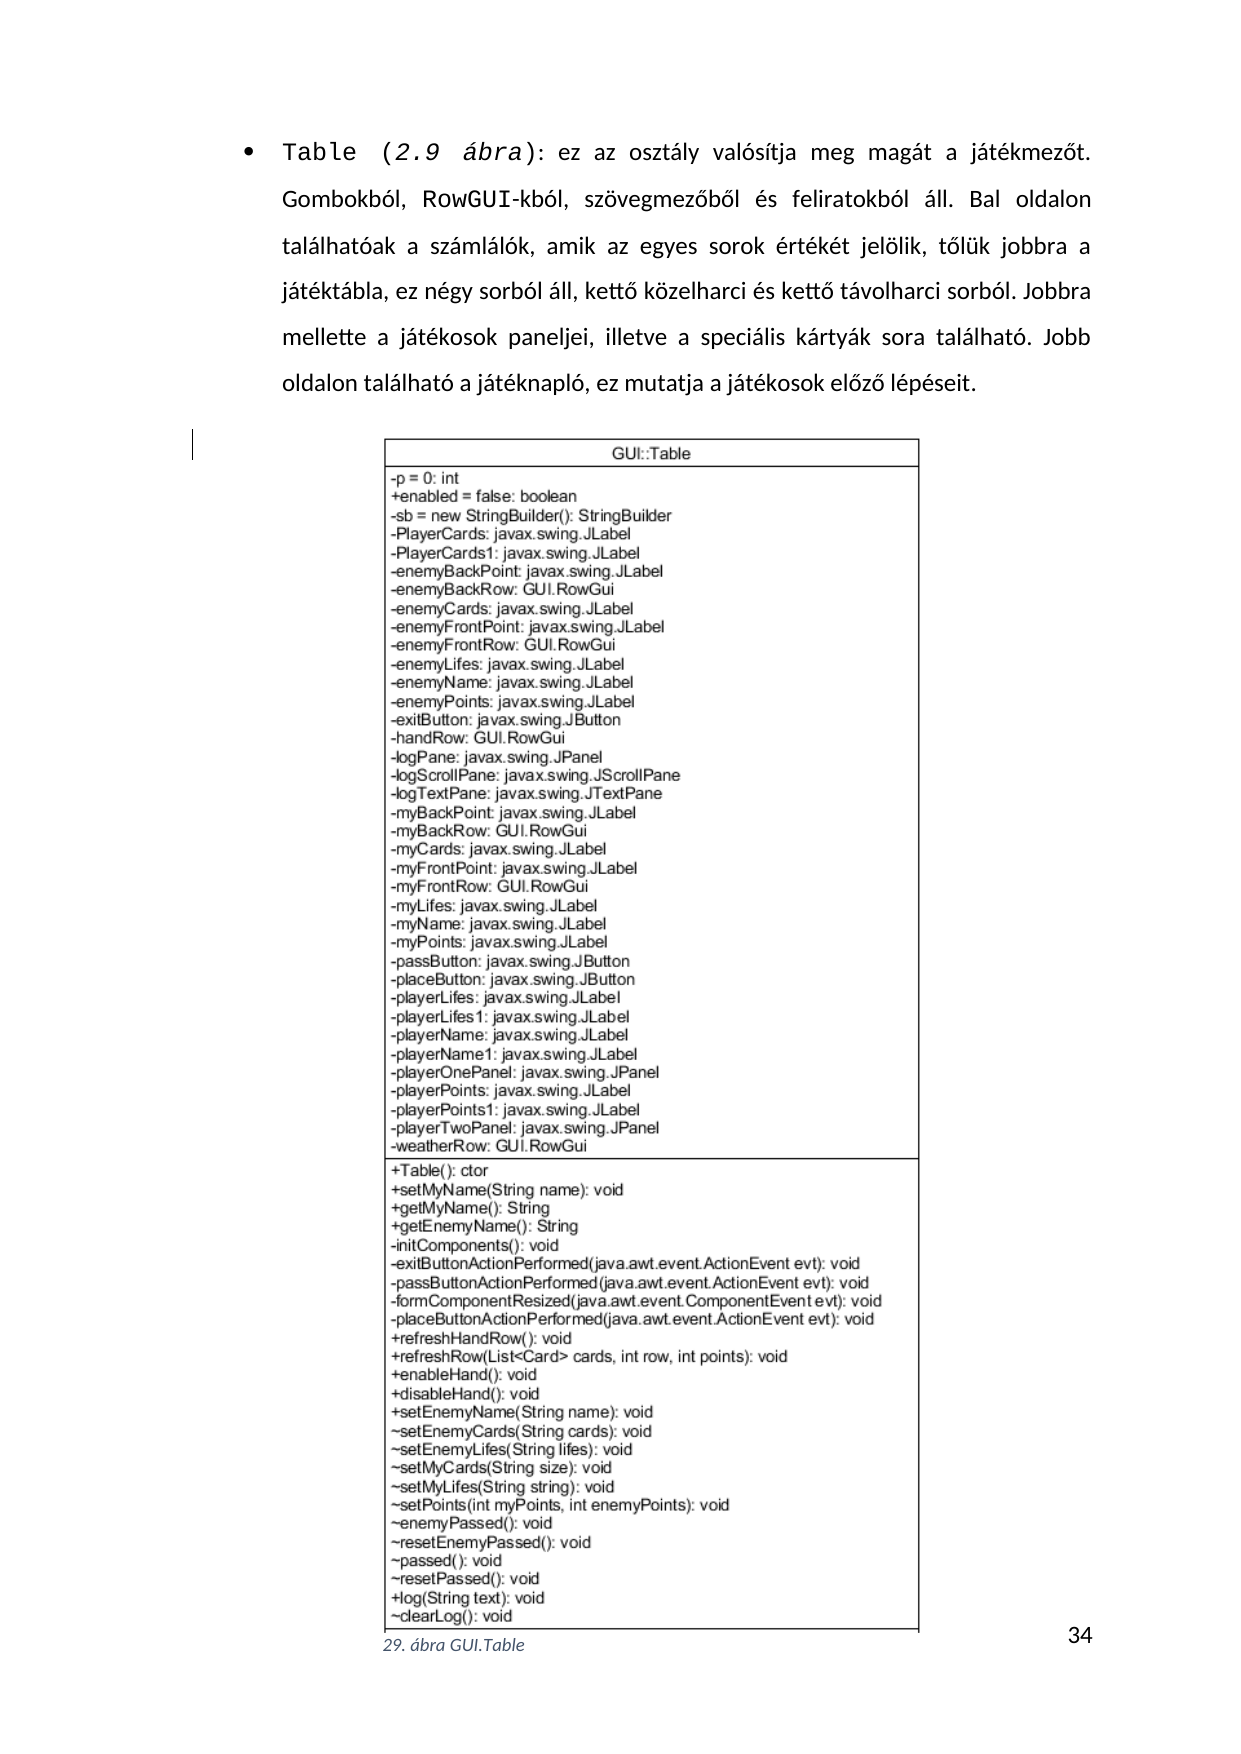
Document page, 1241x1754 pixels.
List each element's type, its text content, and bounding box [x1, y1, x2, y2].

picture [378, 431, 926, 1636]
list Table (2.9 ábra): ez az osztály valósítja meg magát a játékmezőt. Gombokból, RowGUI-kból, szövegmezőből és feliratokból áll. Bal oldalon találhatóak a számlálók, amik az egyes sorok értékét jelölik, tőlük jobbra a játéktábla, ez négy sorból áll, kettő közelharci és kettő távolharci sorból. Jobbra mellette a játékosok paneljei, illetve a speciális kártyák sora található. Jobb oldalon található a játéknapló, ez mutatja a játékosok előző lépéseit. [244, 136, 1092, 397]
